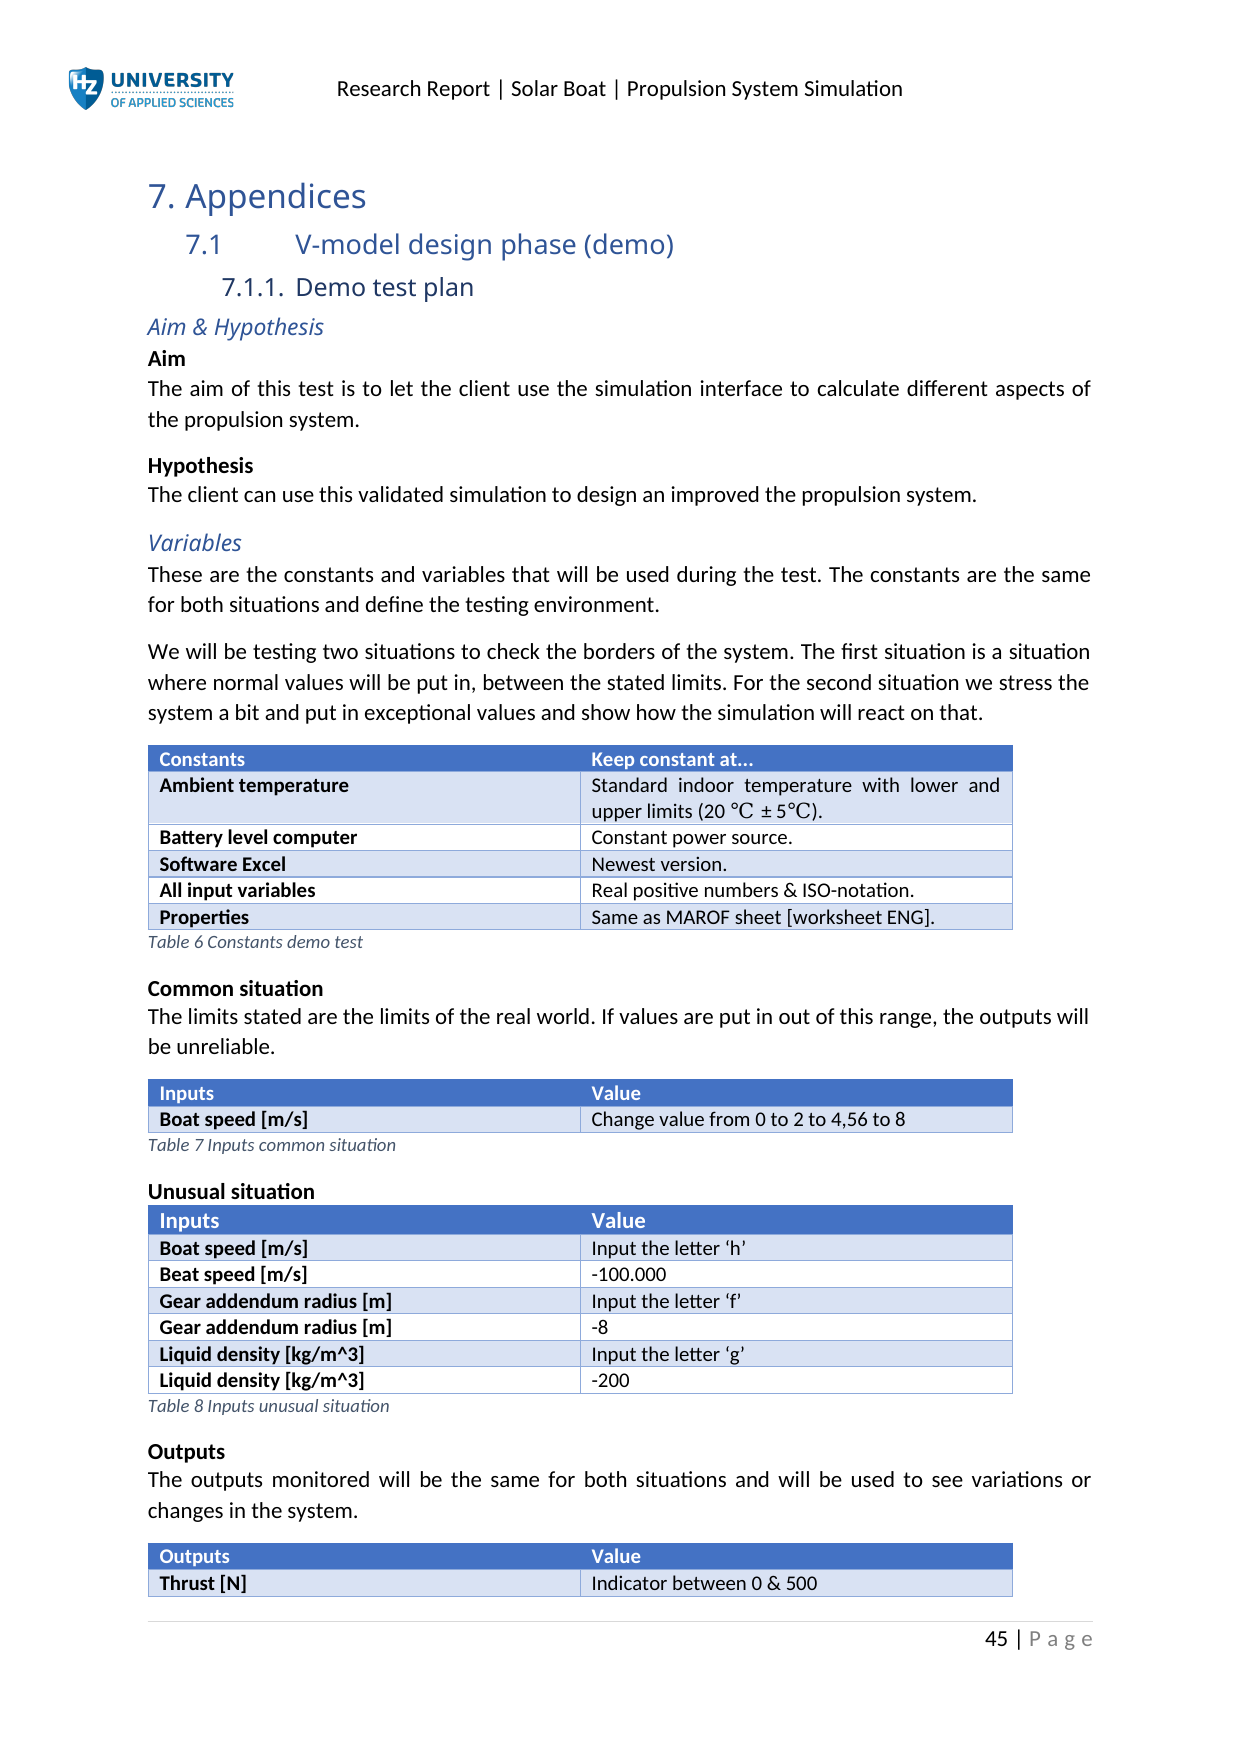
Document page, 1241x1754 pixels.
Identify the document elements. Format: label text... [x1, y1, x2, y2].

text Unusual situation [148, 1177, 1093, 1205]
table_cell Newest version. [581, 851, 1012, 876]
table_cell Gear addendum radius [m] [149, 1288, 580, 1313]
table_cell Standard indoor temperature with lower and upper limits (20 ℃ ± 5℃). [581, 772, 1012, 823]
subtitle Appendices [148, 173, 1093, 218]
table_cell Input the letter ‘g’ [581, 1341, 1012, 1366]
table_cell All input variables [149, 878, 580, 903]
text Aim The aim of this test is to let the client use the simulation interface to calculate different aspects of the propulsion system. [148, 344, 1093, 433]
table_header Value [581, 1544, 1012, 1569]
table_cell Gear addendum radius [m] [149, 1314, 580, 1340]
table_cell Change value from 0 to 2 to 4,56 to 8 [581, 1107, 1012, 1132]
table_cell Liquid density [kg/m^3] [149, 1341, 580, 1366]
table_cell Same as MAROF sheet [worksheet ENG]. [581, 904, 1012, 929]
table_cell Boat speed [m/s] [149, 1235, 580, 1260]
text Table 7 Inputs common situation [148, 1133, 1093, 1156]
table_cell Software Excel [149, 851, 580, 876]
table_cell Battery level computer [149, 825, 580, 850]
text Outputs [148, 1437, 1093, 1466]
table_cell -8 [581, 1314, 1012, 1340]
table_cell Input the letter ‘f’ [581, 1288, 1012, 1313]
text Hypothesis [148, 452, 1093, 480]
subtitle Aim & Hypothesis [148, 311, 1093, 342]
text We will be testing two situations to check the borders of the system. The first situation is a situation where normal values will be put in, between the stated limits. For the second situation we stress the system a bit and put in exceptional values and show how the simulation will react on that. [148, 637, 1093, 726]
text Common situation [148, 974, 1093, 1002]
text Table 6 Constants demo test [148, 930, 1093, 953]
table_cell -200 [581, 1367, 1012, 1393]
table_header Value [581, 1206, 1012, 1234]
text The outputs monitored will be the same for both situations and will be used to see variations or changes in the system. [148, 1466, 1093, 1524]
table_cell Liquid density [kg/m^3] [149, 1367, 580, 1393]
table_cell Real positive numbers & ISO-notation. [581, 878, 1012, 903]
table_header Outputs [149, 1544, 580, 1569]
subtitle V-model design phase (demo) [185, 226, 1093, 263]
subtitle Variables [148, 527, 1093, 558]
text Table 8 Inputs unusual situation [148, 1394, 1093, 1417]
table_cell Ambient temperature [149, 772, 580, 823]
table_header Inputs [149, 1206, 580, 1234]
table_header Constants [149, 746, 580, 771]
subtitle Demo test plan [221, 270, 1093, 304]
table_header Keep constant at... [581, 746, 1012, 771]
text The client can use this validated simulation to design an improved the propulsion system. [148, 480, 1093, 508]
table_cell Beat speed [m/s] [149, 1261, 580, 1287]
text These are the constants and variables that will be used during the test. The constants are the same for both situations and define the testing environment. [148, 560, 1093, 618]
table_cell Properties [149, 904, 580, 929]
table_cell Indicator between 0 & 500 [581, 1570, 1012, 1596]
table_cell -100.000 [581, 1261, 1012, 1287]
table_cell Thrust [N] [149, 1570, 580, 1596]
table_header Inputs [149, 1080, 580, 1106]
table_cell Input the letter ‘h’ [581, 1235, 1012, 1260]
table_cell Boat speed [m/s] [149, 1107, 580, 1132]
table_cell Constant power source. [581, 825, 1012, 850]
text The limits stated are the limits of the real world. If values are put in out of this range, the outputs will be unreliable. [148, 1002, 1093, 1060]
table_header Value [581, 1080, 1012, 1106]
picture [68, 67, 234, 110]
